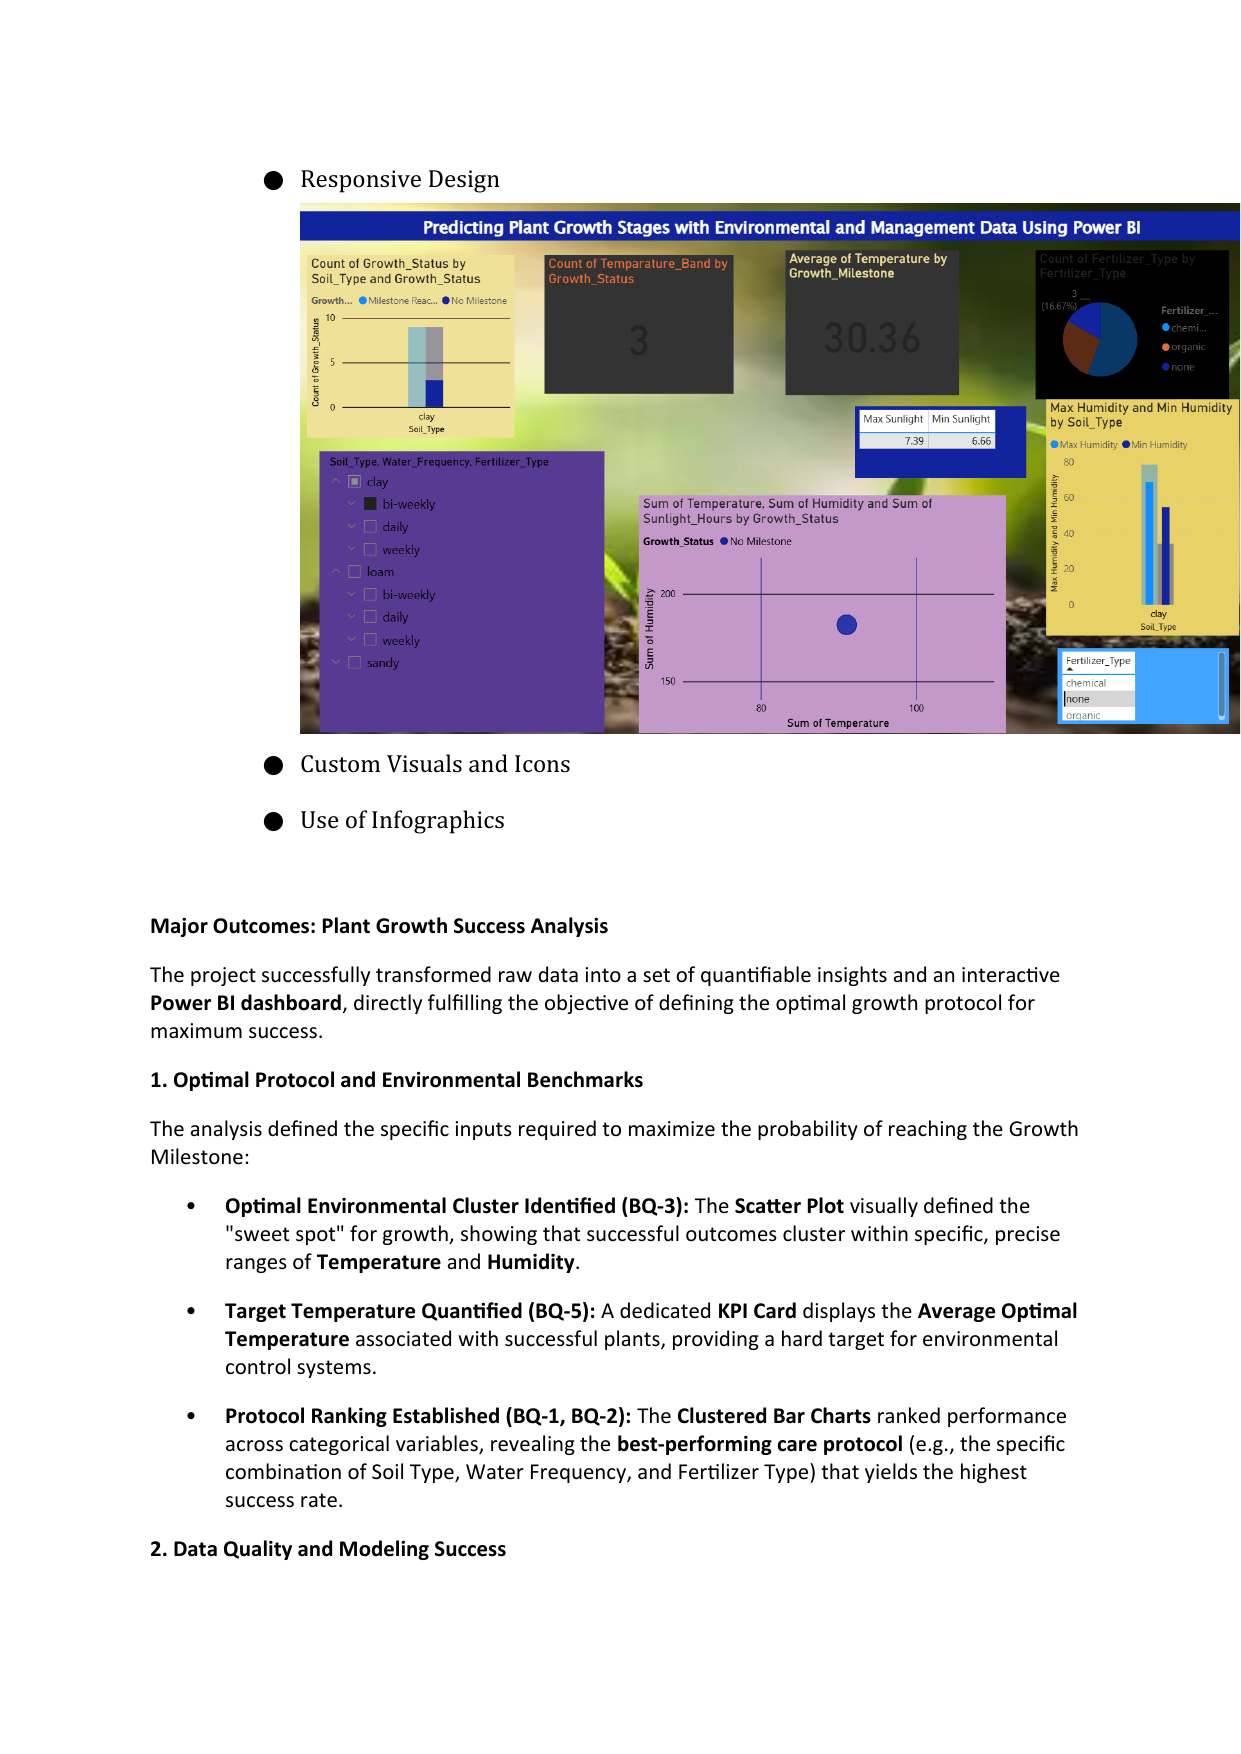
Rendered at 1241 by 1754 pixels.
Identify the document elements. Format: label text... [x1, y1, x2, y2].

list Custom Visuals and Icons [300, 736, 1090, 787]
list Target Temperature Quantified (BQ-5): A dedicated KPI Card displays the Average Optimal Temperature associated with successful plants, providing a hard target for environmental control systems. [187, 1296, 1090, 1380]
text Major Outcomes: Plant Growth Success Analysis [150, 911, 1090, 939]
text The project successfully transformed raw data into a set of quantifiable insights and an interactive Power BI dashboard, directly fulfilling the objective of defining the optimal growth protocol for maximum success. [150, 960, 1090, 1044]
text The analysis defined the specific inputs required to maximize the probability of reaching the Growth Milestone: [150, 1114, 1090, 1170]
list Use of Infographics [300, 791, 1090, 842]
text 1. Optimal Protocol and Environmental Benchmarks [150, 1065, 1090, 1093]
picture [300, 203, 1241, 734]
text 2. Data Quality and Modeling Success [150, 1534, 1090, 1562]
list Optimal Environmental Cluster Identified (BQ-3): The Scatter Plot visually defined the "sweet spot" for growth, showing that successful outcomes cluster within specific, precise ranges of Temperature and Humidity. [187, 1191, 1090, 1275]
list Protocol Ranking Established (BQ-1, BQ-2): The Clustered Bar Charts ranked performance across categorical variables, revealing the best-performing care protocol (e.g., the specific combination of Soil Type, Water Frequency, and Fertilizer Type) that yields the highest success rate. [187, 1401, 1090, 1513]
